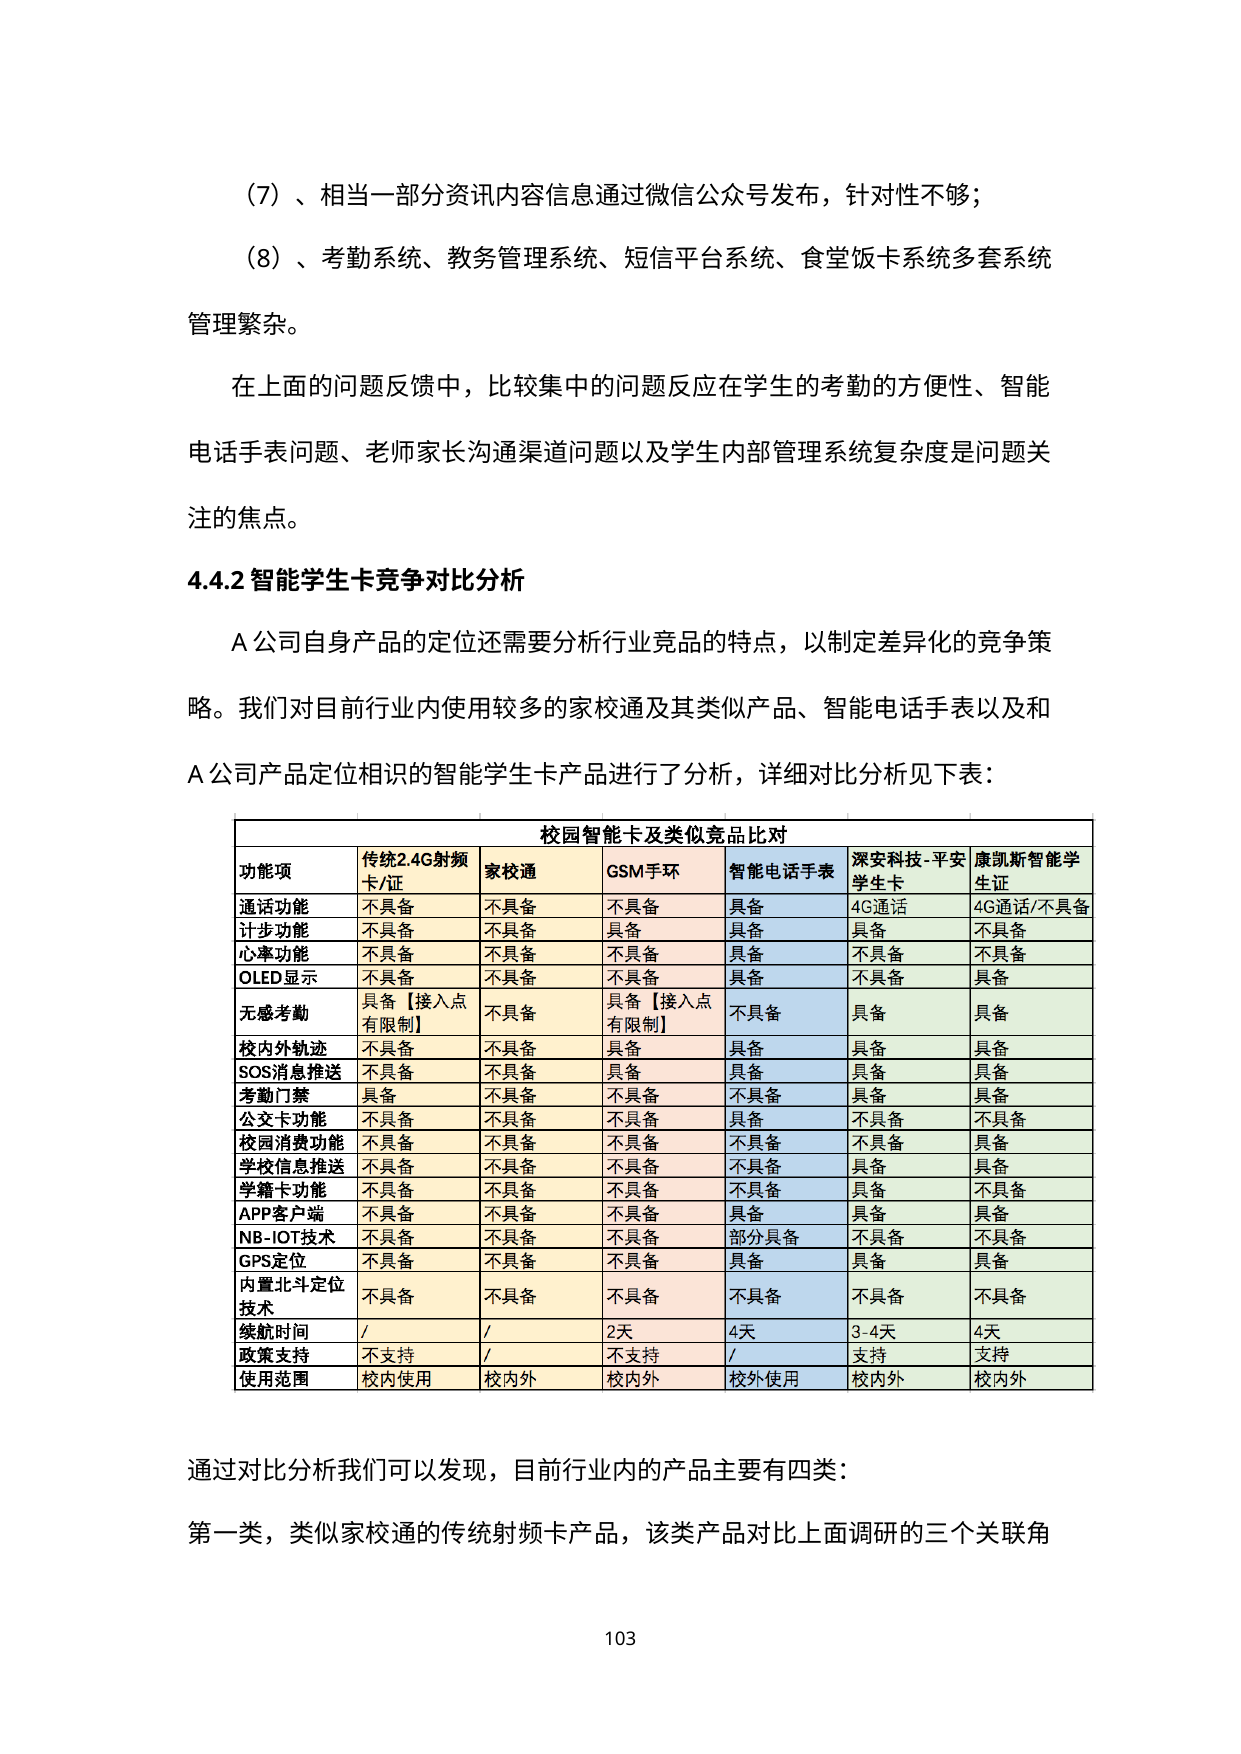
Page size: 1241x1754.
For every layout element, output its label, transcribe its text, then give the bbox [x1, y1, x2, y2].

text 通过对比分析我们可以发现，目前行业内的产品主要有四类： [187, 1447, 1053, 1491]
text 4.4.2智能学生卡竞争对比分析 [187, 557, 1053, 601]
text A公司自身产品的定位还需要分析行业竞品的特点，以制定差异化的竞争策略。我们对目前行业内使用较多的家校通及其类似产品、智能电话手表以及和A公司产品定位相识的智能学生卡产品进行了分析，详细对比分析见下表： [187, 619, 1053, 795]
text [187, 1509, 1053, 1553]
text （8）、考勤系统、教务管理系统、短信平台系统、食堂饭卡系统多套系统管理繁杂。 [187, 234, 1053, 344]
text 在上面的问题反馈中，比较集中的问题反应在学生的考勤的方便性、智能电话手表问题、老师家长沟通渠道问题以及学生内部管理系统复杂度是问题关注的焦点。 [187, 362, 1053, 538]
picture [231, 813, 1096, 1393]
text （7）、相当一部分资讯内容信息通过微信公众号发布，针对性不够； [187, 172, 1053, 216]
